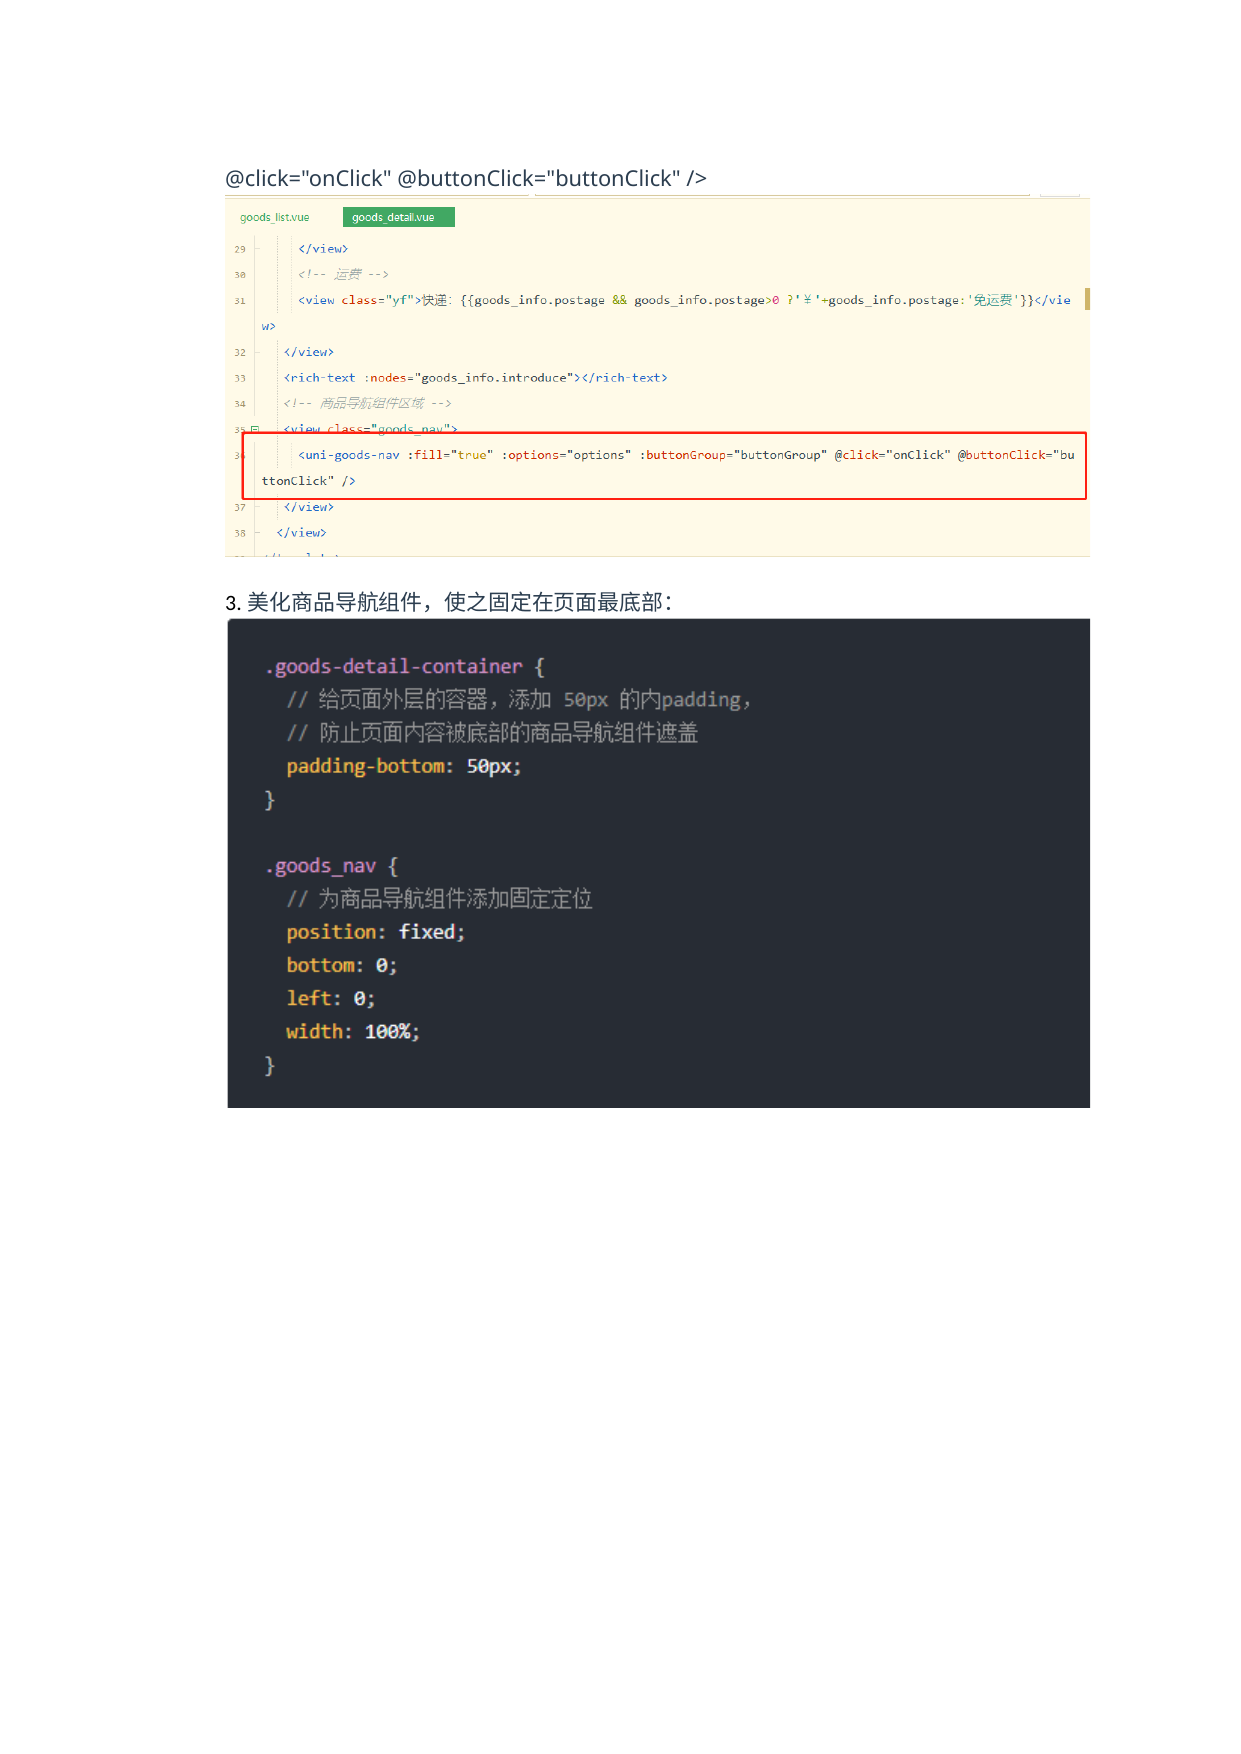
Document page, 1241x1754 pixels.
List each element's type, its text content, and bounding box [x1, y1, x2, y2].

list 3. 美化商品导航组件，使之固定在页面最底部： [225, 584, 1053, 617]
list <uni-goods-nav :fill="true" :options="options" :buttonGroup="buttonGroup" @click="onClick" @buttonClick="buttonClick" /> [225, 162, 1053, 194]
picture [225, 617, 1091, 1108]
picture [225, 194, 1091, 557]
